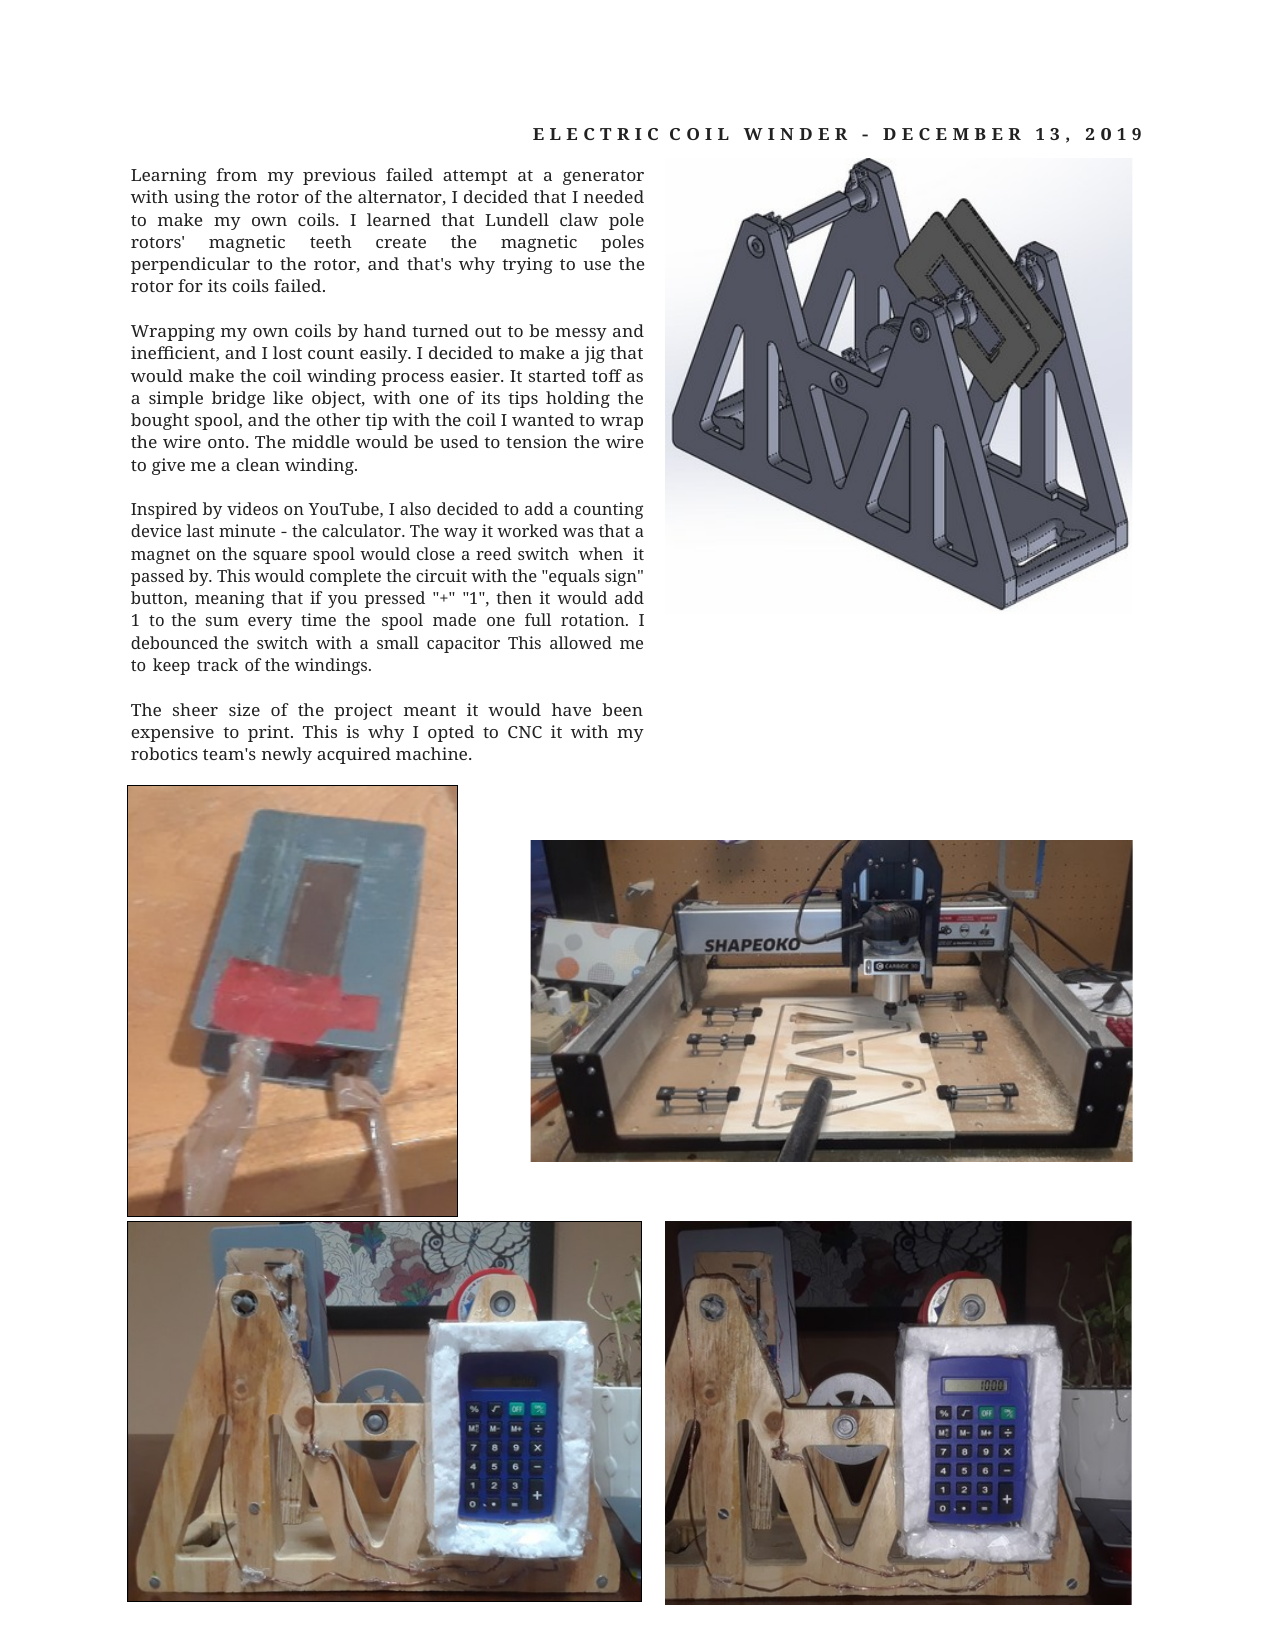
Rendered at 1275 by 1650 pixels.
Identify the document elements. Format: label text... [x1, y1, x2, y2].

text Inspired by videos on YouTube, I also decided to add a counting device last minute - the calculator. The way it worked was that a magnet on the square spool would close a reed switch when it passed by. This would complete the circuit with the "equals sign" button, meaning that if you pressed "+" "1", then it would add 1 to the sum every time the spool made one full rotation. I debounced the switch with a small capacitor This allowed me to keep track of the windings. [131, 498, 645, 676]
picture [128, 786, 457, 1216]
picture [665, 1221, 1132, 1605]
subtitle E L E C T R I C C O I L W I N D E R - D E C E M B E R 1 3 , 2 0 1 9 [131, 123, 1254, 146]
text Wrapping my own coils by hand turned out to be messy and inefficient, and I lost count easily. I decided to make a jig that would make the coil winding process easier. It started toff as a simple bridge like object, with one of its tips holding the bought spool, and the other tip with the coil I wanted to wrap the wire onto. The middle would be used to tension the wire to give me a clean winding. [131, 320, 645, 476]
text The sheer size of the project meant it would have been expensive to print. This is why I opted to CNC it with my robotics team's newly acquired machine. [131, 698, 644, 765]
picture [665, 158, 1133, 614]
text Learning from my previous failed attempt at a generator with using the rotor of the alternator, I decided that I needed to make my own coils. I learned that Lundell claw pole rotors' magnetic teeth create the magnetic poles perpendicular to the rotor, and that's why trying to use the rotor for its coils failed. [131, 164, 645, 298]
picture [530, 840, 1133, 1162]
picture [128, 1222, 641, 1601]
